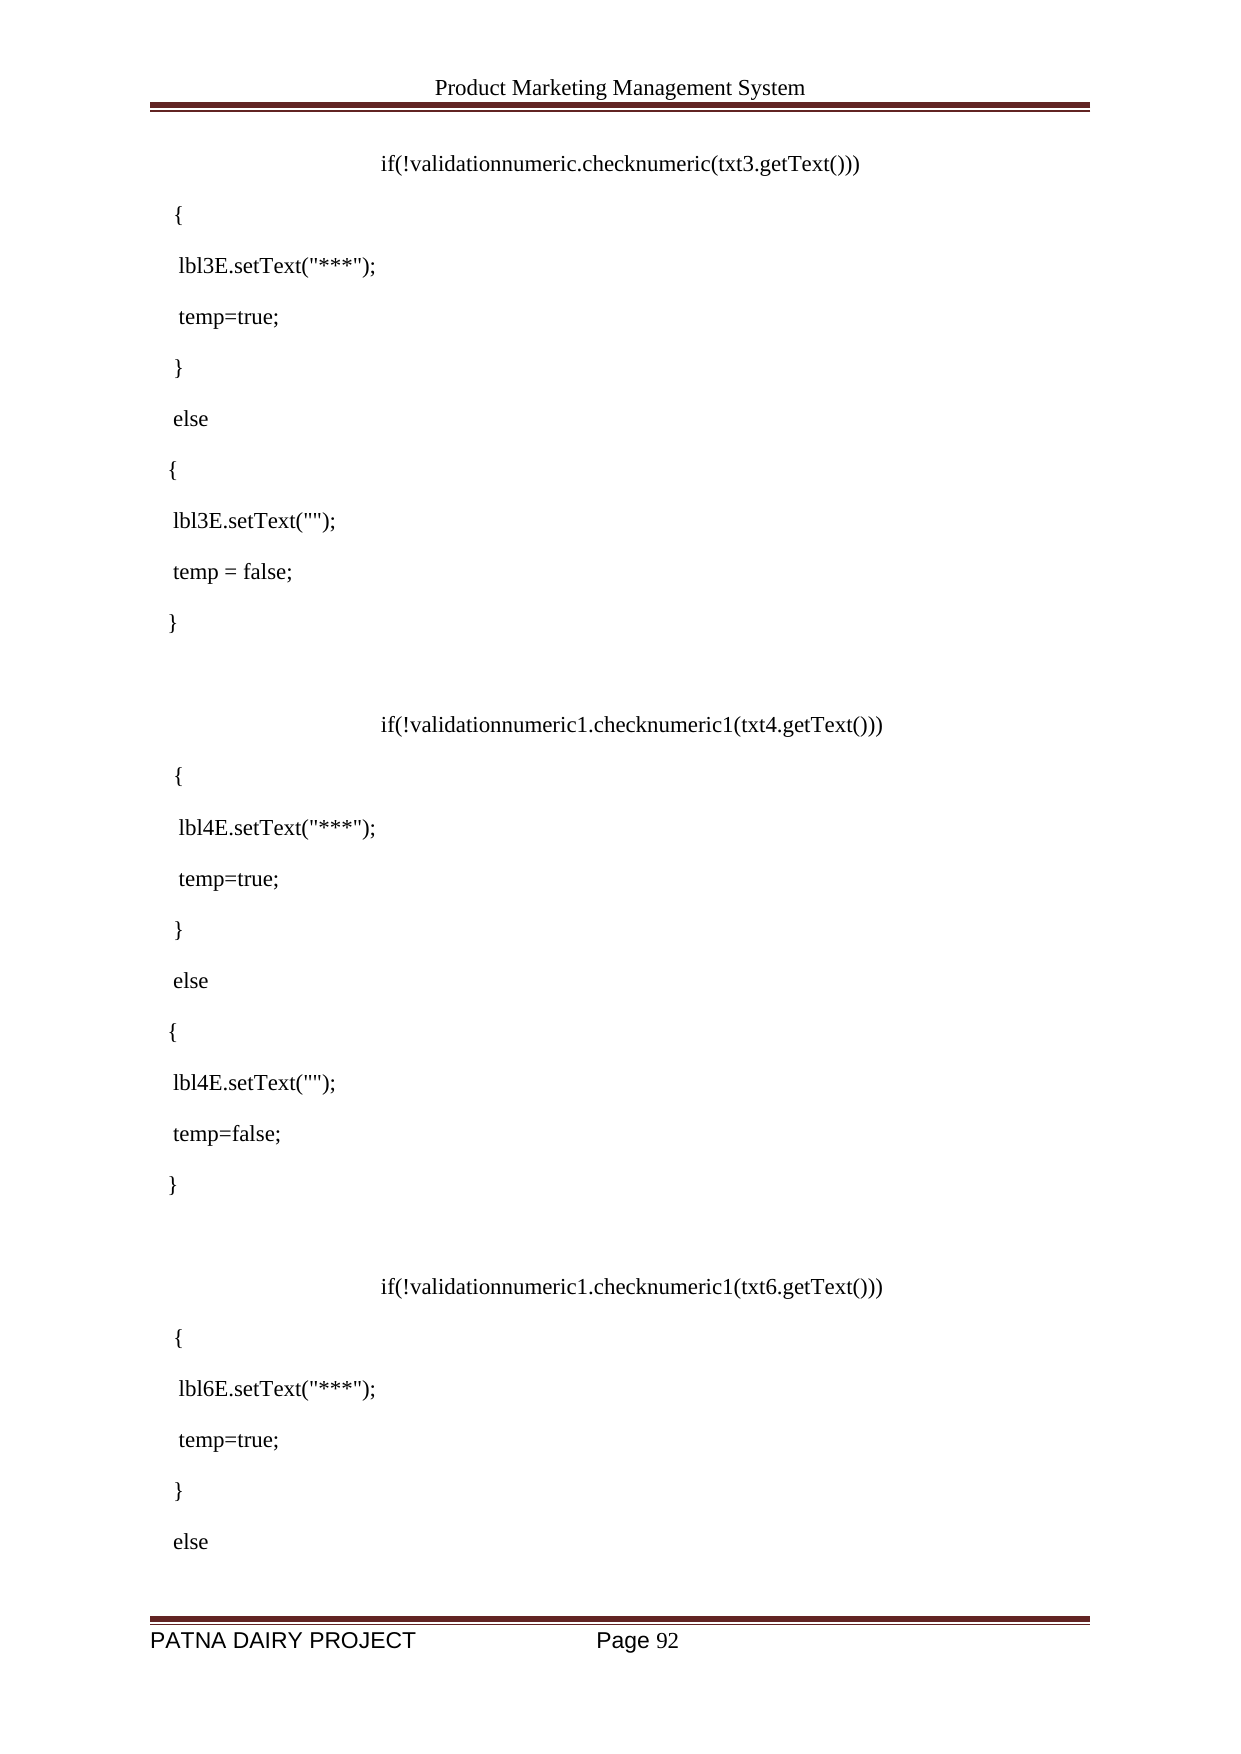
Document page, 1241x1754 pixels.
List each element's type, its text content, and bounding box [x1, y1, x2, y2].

text lbl4E.setText("***"); [150, 813, 1090, 840]
text if(!validationnumeric1.checknumeric1(txt4.getText())) [150, 711, 1090, 738]
text temp = false; [150, 558, 1090, 585]
text { [150, 762, 1090, 789]
text temp=true; [150, 864, 1090, 891]
text { [150, 201, 1090, 227]
text else [150, 405, 1090, 432]
text temp=true; [150, 1426, 1090, 1452]
text { [150, 1324, 1090, 1350]
text lbl3E.setText("***"); [150, 252, 1090, 278]
text { [150, 456, 1090, 483]
text temp=false; [150, 1120, 1090, 1146]
text lbl3E.setText(""); [150, 507, 1090, 534]
text { [150, 1018, 1090, 1044]
text lbl6E.setText("***"); [150, 1375, 1090, 1401]
text } [150, 916, 1090, 942]
text } [150, 1171, 1090, 1197]
text if(!validationnumeric.checknumeric(txt3.getText())) [150, 150, 1090, 176]
text } [150, 1477, 1090, 1503]
text } [150, 609, 1090, 636]
text } [150, 354, 1090, 381]
text lbl4E.setText(""); [150, 1069, 1090, 1095]
text temp=true; [150, 303, 1090, 329]
text else [150, 1528, 1090, 1554]
text if(!validationnumeric1.checknumeric1(txt6.getText())) [150, 1273, 1090, 1299]
text else [150, 967, 1090, 993]
